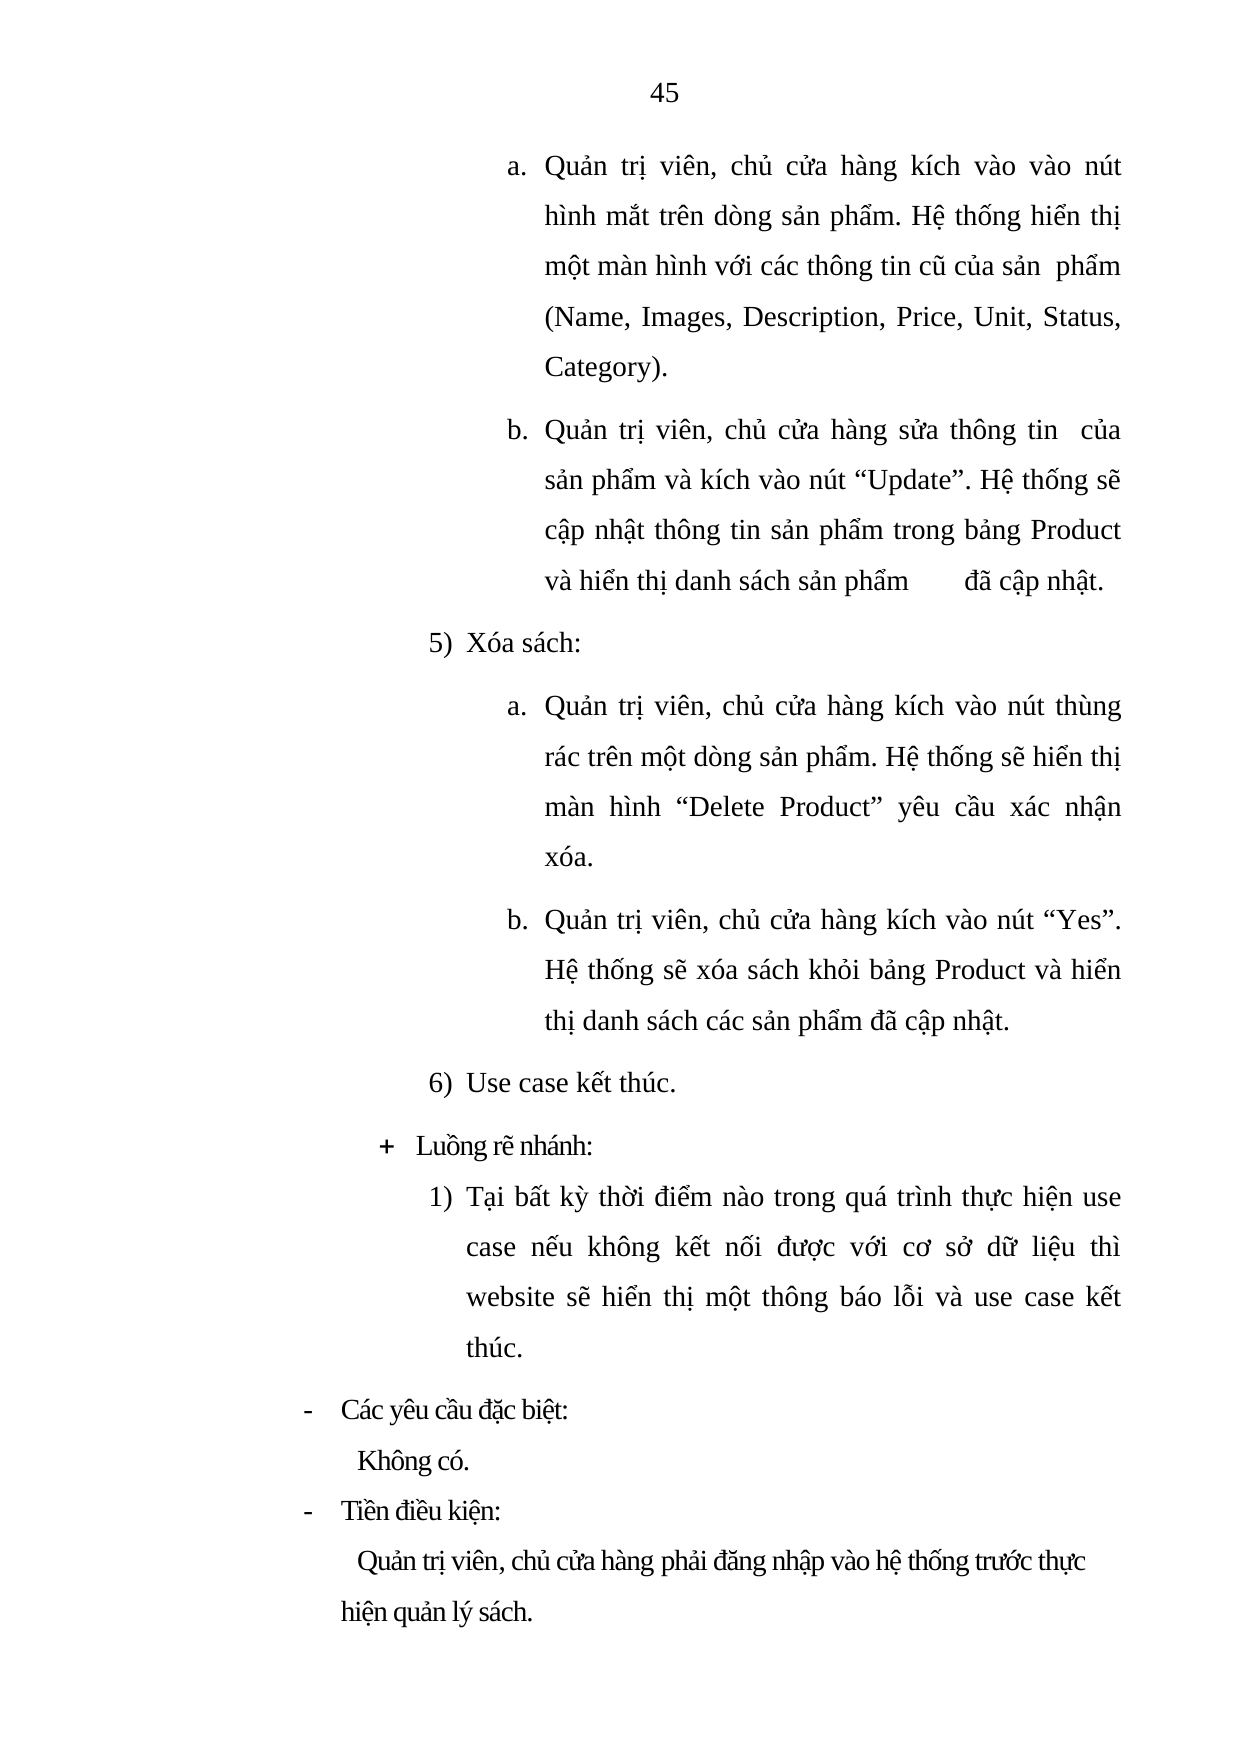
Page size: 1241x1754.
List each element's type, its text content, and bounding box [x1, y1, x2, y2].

text Xóa sách: [428, 626, 1122, 659]
title Tiền điều kiện: [303, 1493, 1122, 1527]
title Luồng rẽ nhánh: [378, 1128, 1122, 1162]
title Các yêu cầu đặc biệt: [303, 1392, 1122, 1426]
list Quản trị viên, chủ cửa hàng kích vào nút “Yes”. Hệ thống sẽ xóa sách khỏi bảng Product và hiển thị danh sách các sản phẩm đã cập nhật. [507, 902, 1122, 1036]
text Use case kết thúc. [428, 1066, 1122, 1099]
list Quản trị viên, chủ cửa hàng sửa thông tin của sản phẩm và kích vào nút “Update”. Hệ thống sẽ cập nhật thông tin sản phẩm trong bảng Product và hiển thị danh sách sản phẩm đã cập nhật. [507, 412, 1122, 596]
list Quản trị viên, chủ cửa hàng kích vào nút thùng rác trên một dòng sản phẩm. Hệ thống sẽ hiển thị màn hình “Delete Product” yêu cầu xác nhận xóa. [507, 688, 1122, 873]
title Không có. [357, 1443, 1122, 1476]
title Quản trị viên, chủ cửa hàng phải đăng nhập vào hệ thống trước thực hiện quản lý sách. [341, 1543, 1122, 1627]
list Quản trị viên, chủ cửa hàng kích vào vào nút hình mắt trên dòng sản phẩm. Hệ thống hiển thị một màn hình với các thông tin cũ của sản phẩm (Name, Images, Description, Price, Unit, Status, Category). [507, 148, 1122, 382]
list Tại bất kỳ thời điểm nào trong quá trình thực hiện use case nếu không kết nối được với cơ sở dữ liệu thì website sẽ hiển thị một thông báo lỗi và use case kết thúc. [428, 1179, 1122, 1363]
